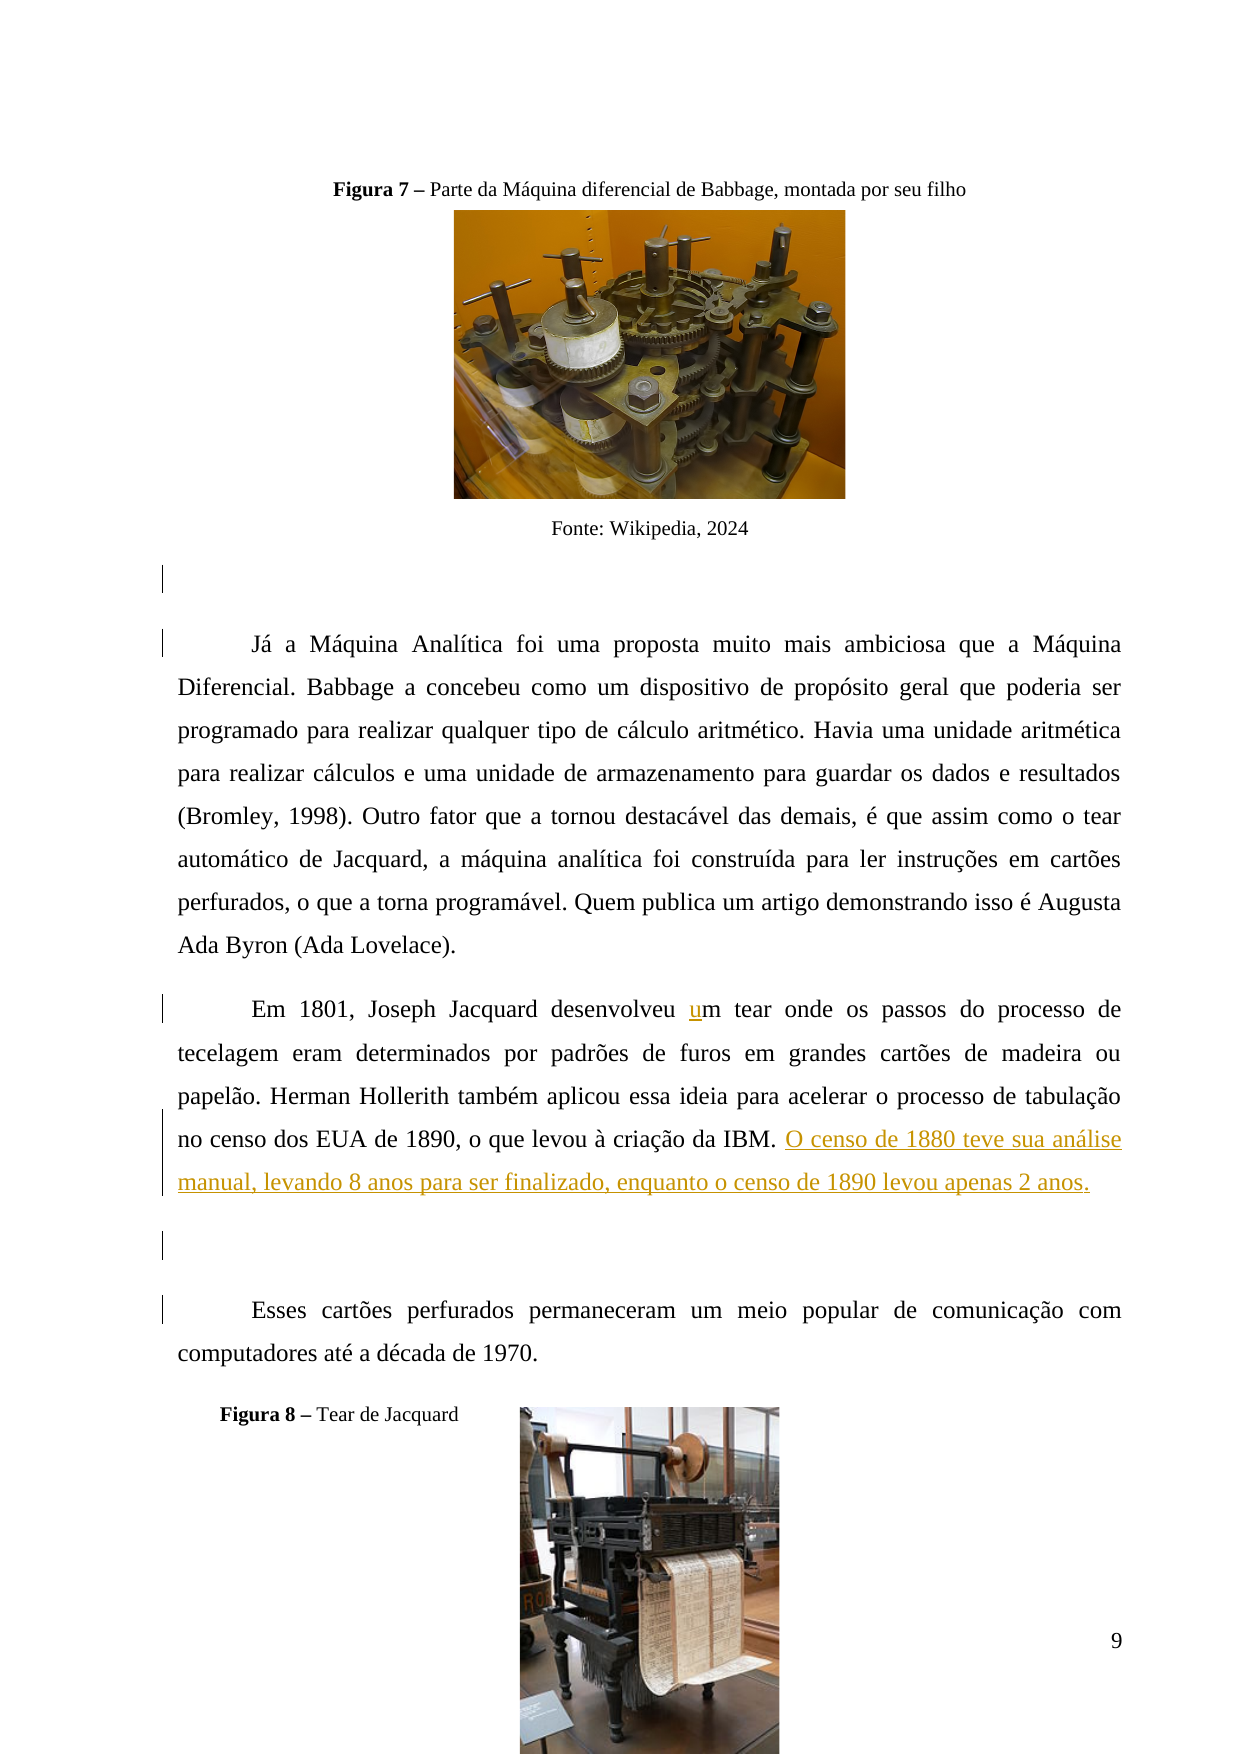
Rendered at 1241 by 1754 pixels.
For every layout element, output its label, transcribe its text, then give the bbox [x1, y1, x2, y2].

text Fonte: Wikipedia, 2024 [177, 516, 1122, 540]
text Figura 7 – Parte da Máquina diferencial de Babbage, montada por seu filho [177, 177, 1122, 201]
text Já a Máquina Analítica foi uma proposta muito mais ambiciosa que a Máquina Diferencial. Babbage a concebeu como um dispositivo de propósito geral que poderia ser programado para realizar qualquer tipo de cálculo aritmético. Havia uma unidade aritmética para realizar cálculos e uma unidade de armazenamento para guardar os dados e resultados (Bromley, 1998). Outro fator que a tornou destacável das demais, é que assim como o tear automático de Jacquard, a máquina analítica foi construída para ler instruções em cartões perfurados, o que a torna programável. Quem publica um artigo demonstrando isso é Augusta Ada Byron (Ada Lovelace). [177, 629, 1122, 959]
text Em 1801, Joseph Jacquard desenvolveu m tear onde os passos do processo de tecelagem eram determinados por padrões de furos em grandes cartões de madeira ou papelão. Herman Hollerith também aplicou essa ideia para acelerar o processo de tabulação no censo dos EUA de 1890, o que levou à criação da IBM. [177, 994, 1122, 1196]
picture [453, 210, 846, 499]
picture [519, 1407, 780, 1754]
text Esses cartões perfurados permaneceram um meio popular de comunicação com computadores até a década de 1970. [177, 1295, 1122, 1367]
text Figura 8 – Tear de Jacquard [177, 1402, 1122, 1426]
